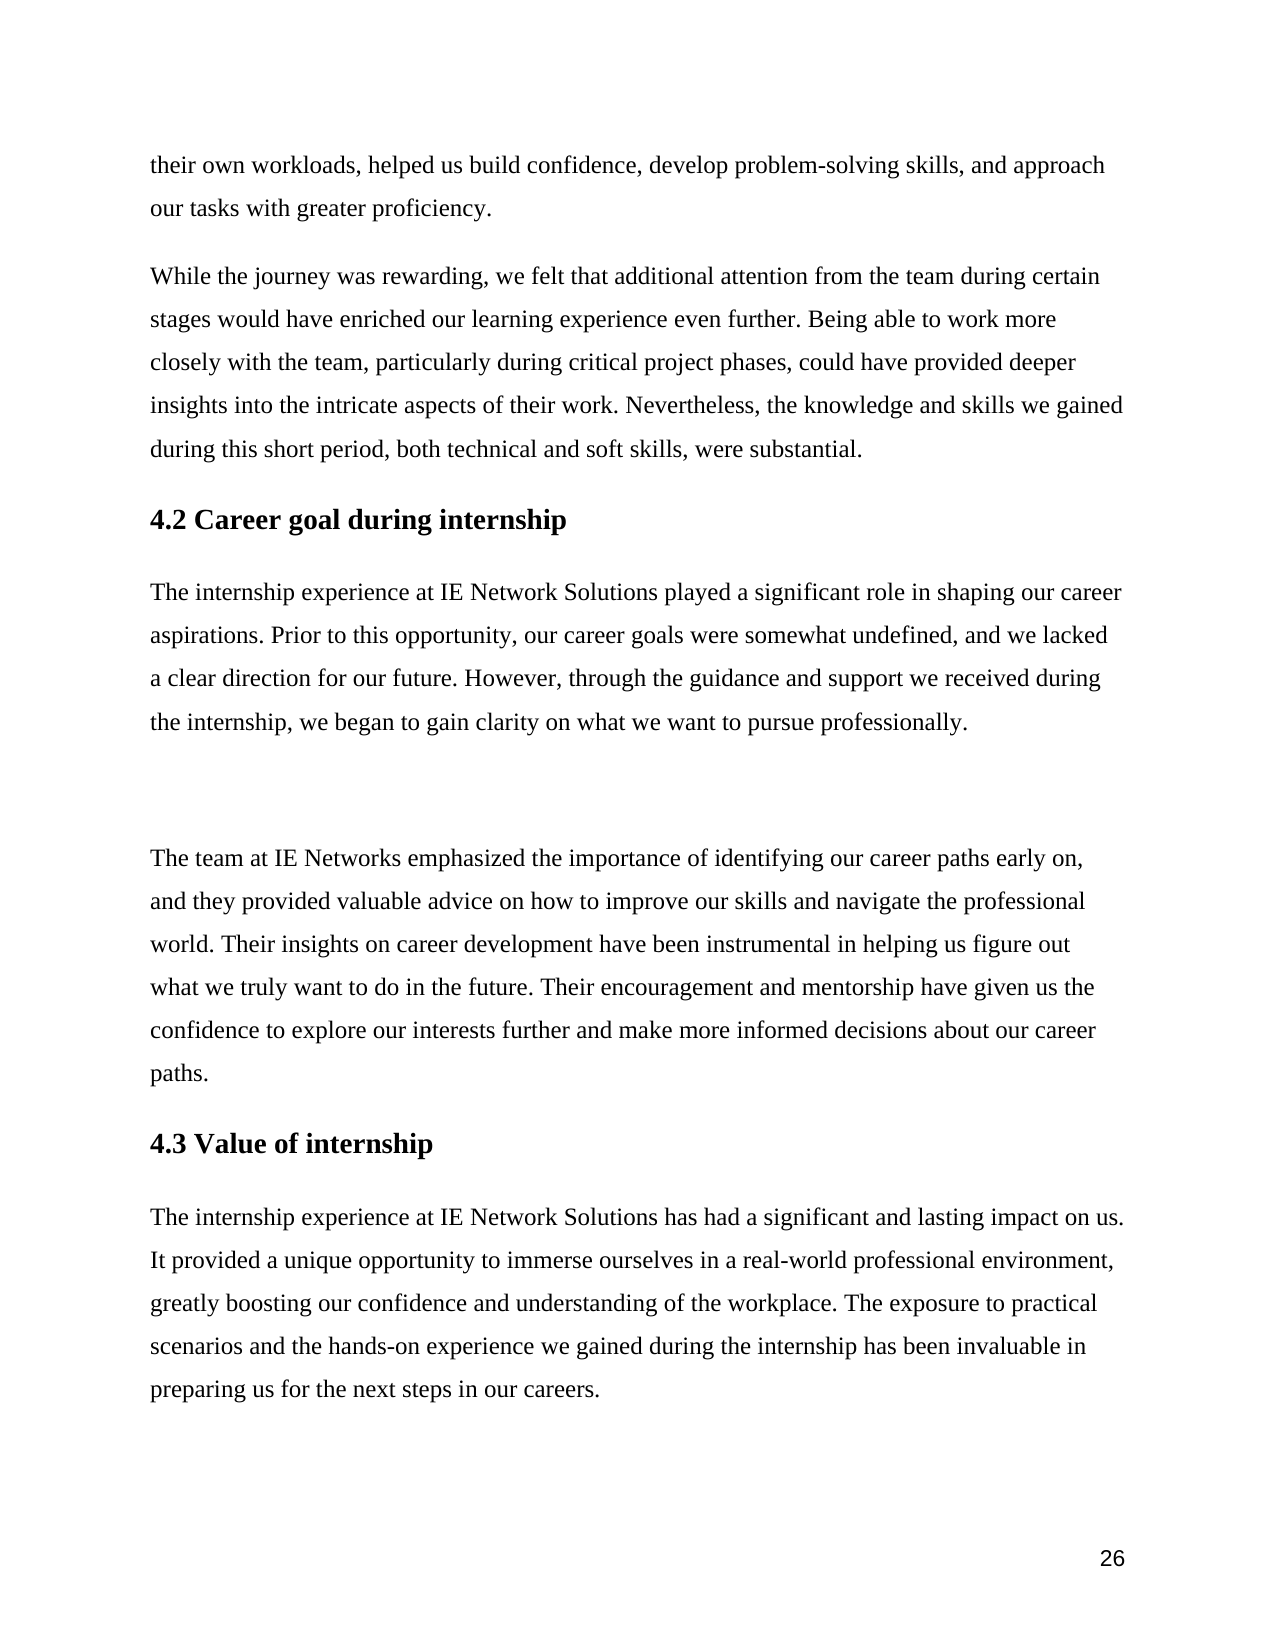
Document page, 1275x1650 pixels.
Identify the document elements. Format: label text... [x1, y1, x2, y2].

subtitle 4.3 Value of internship [150, 1127, 1125, 1160]
text The internship experience at IE Network Solutions has had a significant and lasting impact on us. It provided a unique opportunity to immerse ourselves in a real-world professional environment, greatly boosting our confidence and understanding of the workplace. The exposure to practical scenarios and the hands-on experience we gained during the internship has been invaluable in preparing us for the next steps in our careers. [150, 1202, 1125, 1403]
subtitle 4.2 Career goal during internship [150, 502, 1125, 535]
text While the journey was rewarding, we felt that additional attention from the team during certain stages would have enriched our learning experience even further. Being able to work more closely with the team, particularly during critical project phases, could have provided deeper insights into the intricate aspects of their work. Nevertheless, the knowledge and skills we gained during this short period, both technical and soft skills, were substantial. [150, 261, 1125, 462]
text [150, 150, 1125, 222]
text The internship experience at IE Network Solutions played a significant role in shaping our career aspirations. Prior to this opportunity, our career goals were somewhat undefined, and we lacked a clear direction for our future. However, through the guidance and support we received during the internship, we began to gain clarity on what we want to pursue professionally. [150, 577, 1125, 735]
text The team at IE Networks emphasized the importance of identifying our career paths early on, and they provided valuable advice on how to improve our skills and navigate the professional world. Their insights on career development have been instrumental in helping us figure out what we truly want to do in the future. Their encouragement and mentorship have given us the confidence to explore our interests further and make more informed decisions about our career paths. [150, 843, 1125, 1087]
